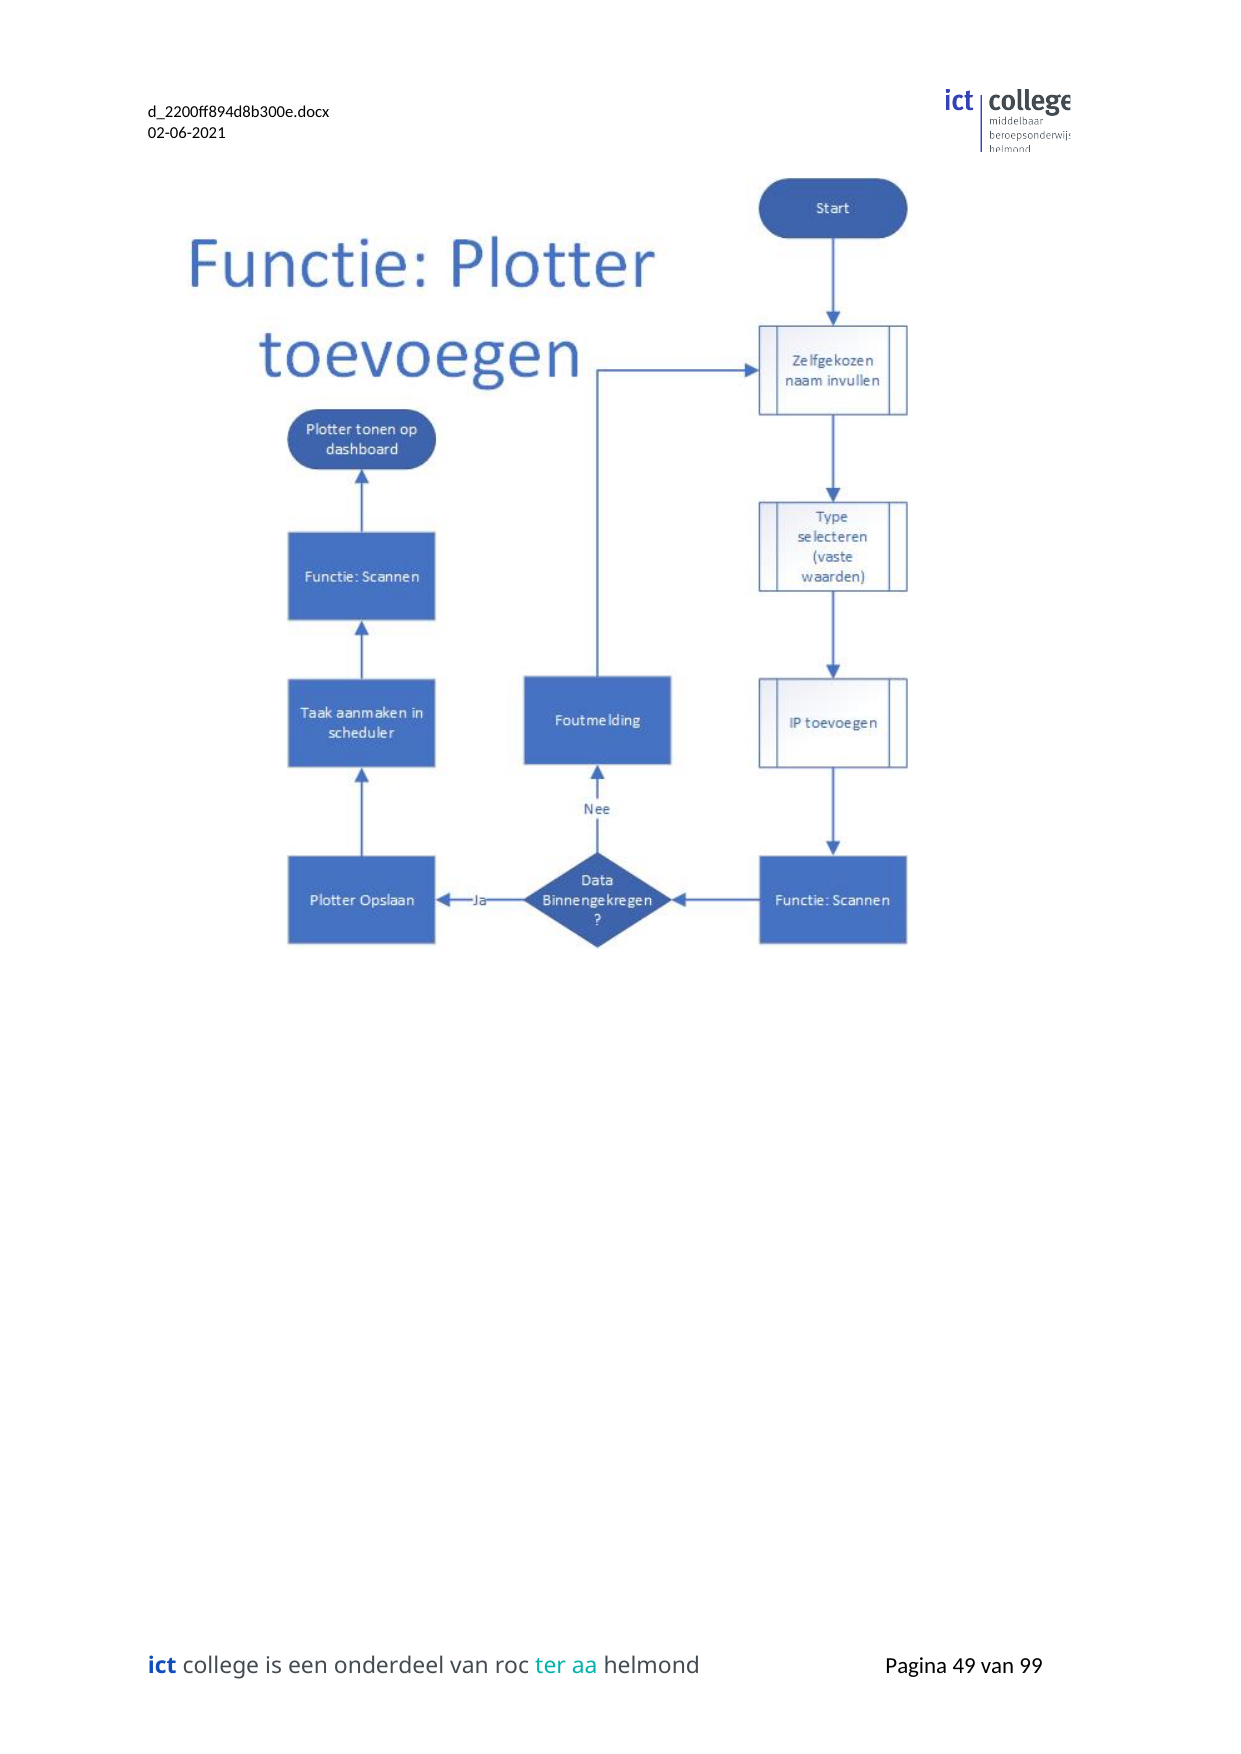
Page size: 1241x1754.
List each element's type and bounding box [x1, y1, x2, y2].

picture [147, 177, 909, 949]
picture [945, 89, 1071, 152]
